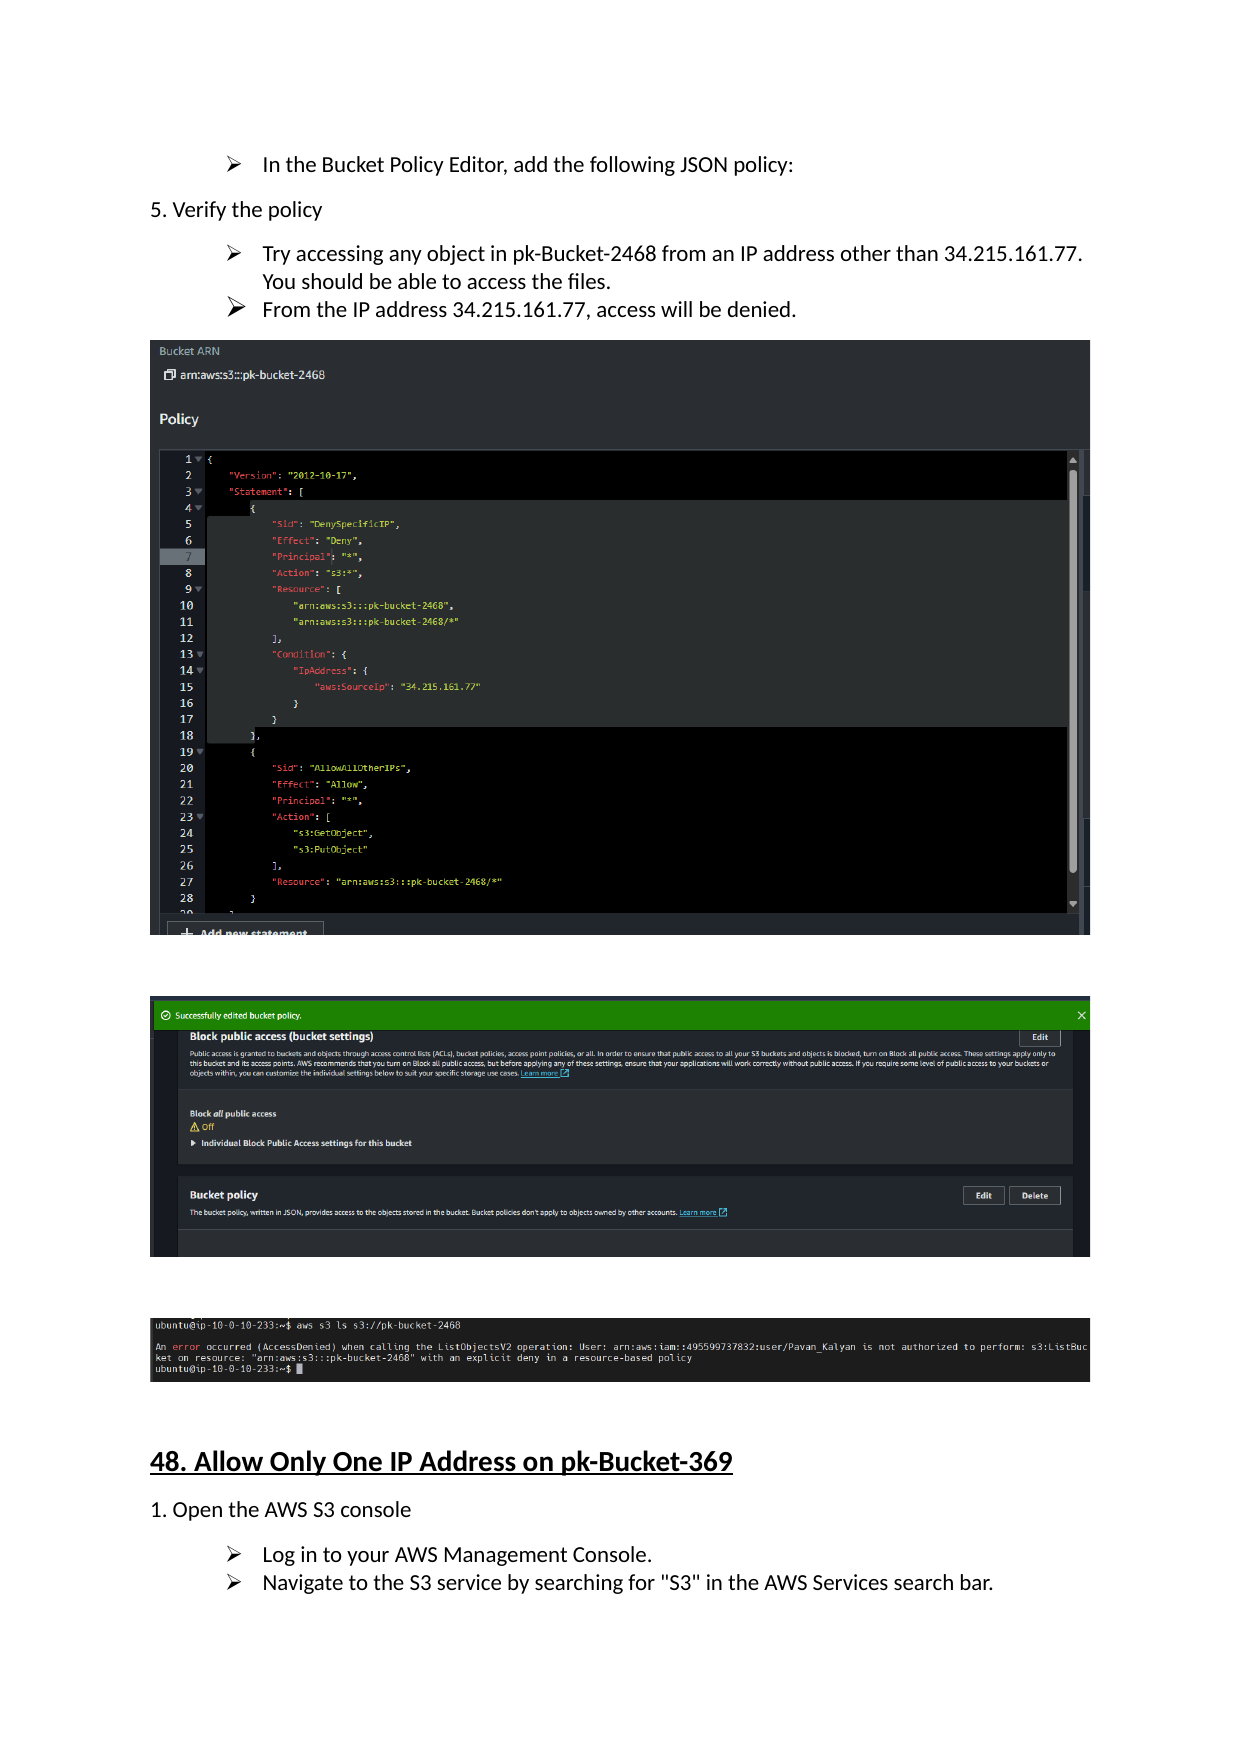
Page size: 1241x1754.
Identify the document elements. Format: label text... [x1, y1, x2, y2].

list Navigate to the S3 service by searching for "S3" in the AWS Services search bar. [225, 1568, 1090, 1596]
list From the IP address 34.215.161.77, access will be denied. [225, 295, 1090, 324]
text 5. Verify the policy [150, 195, 1090, 223]
text 1. Open the AWS S3 console [150, 1495, 1090, 1523]
text 48. Allow Only One IP Address on pk-Bucket-369 [150, 1443, 1090, 1478]
list Try accessing any object in pk-Bucket-2468 from an IP address other than 34.215.161.77. You should be able to access the files. [225, 239, 1090, 295]
picture [150, 1318, 1091, 1382]
picture [150, 340, 1091, 935]
list Log in to your AWS Management Console. [225, 1540, 1090, 1568]
list In the Bucket Policy Editor, add the following JSON policy: [225, 150, 1090, 178]
picture [150, 996, 1091, 1257]
